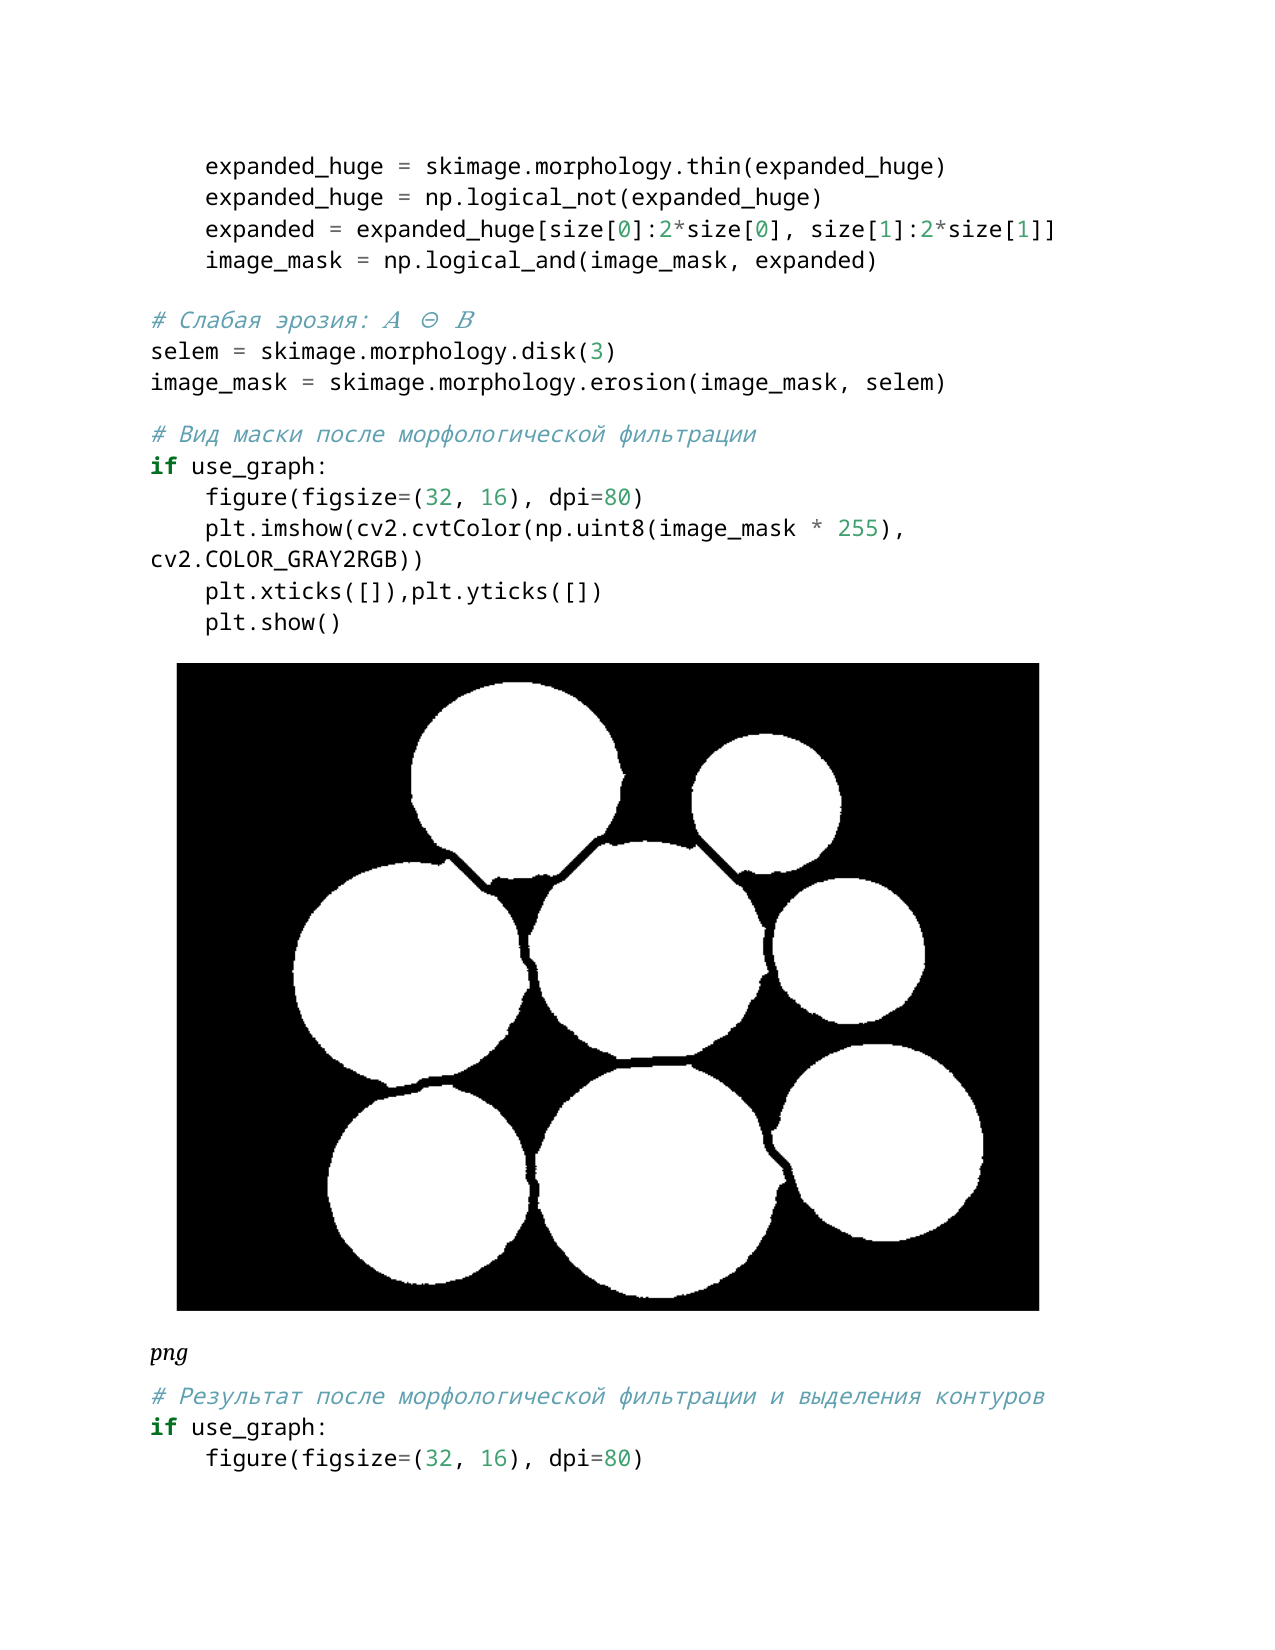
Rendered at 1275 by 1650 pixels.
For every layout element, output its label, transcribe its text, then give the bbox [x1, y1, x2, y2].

picture [168, 657, 1044, 1318]
text png [150, 1338, 1125, 1367]
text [150, 1379, 1125, 1473]
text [150, 150, 1125, 397]
text # Вид маски после морфологической фильтрации if use_graph: figure(figsize=(32, 16), dpi=80) plt.imshow(cv2.cvtColor(np.uint8(image_mask * 255), cv2.COLOR_GRAY2RGB)) plt.xticks([]),plt.yticks([]) plt.show() [150, 418, 1125, 637]
